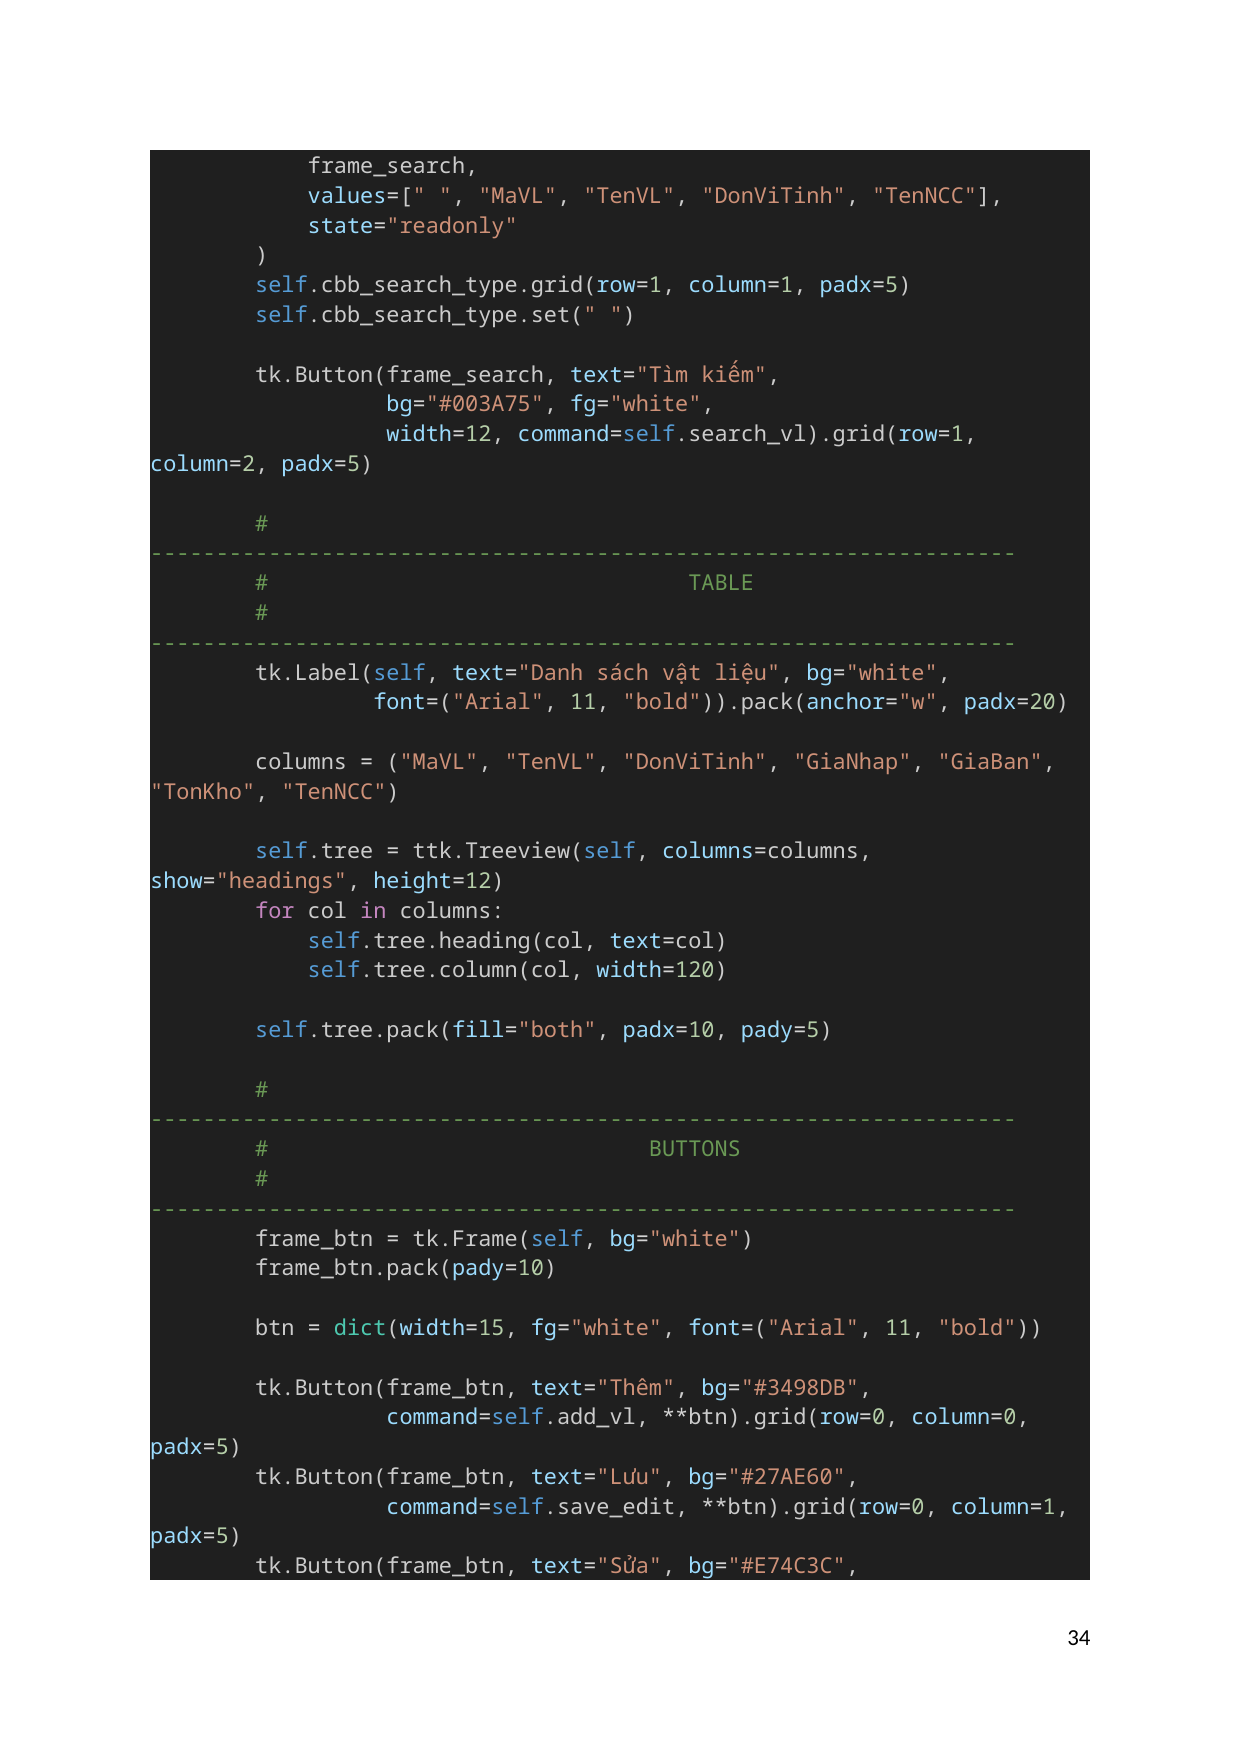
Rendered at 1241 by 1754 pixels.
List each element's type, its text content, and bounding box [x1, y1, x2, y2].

text command=self.save_edit, **btn).grid(row=0, column=1, padx=5) [150, 1491, 1090, 1550]
text # ------------------------------------------------------------------ [150, 597, 1090, 656]
text # ------------------------------------------------------------------ [150, 1073, 1090, 1133]
text self.tree.column(col, width=120) [150, 954, 1090, 984]
text bg="#003A75", fg="white", [150, 388, 1090, 418]
text width=12, command=self.search_vl).grid(row=1, column=2, padx=5) [150, 418, 1090, 478]
text ) [150, 239, 1090, 269]
text tk.Label(self, text="Danh sách vật liệu", bg="white", [150, 656, 1090, 686]
text # TABLE [150, 567, 1090, 597]
text tk.Button(frame_btn, text="Thêm", bg="#3498DB", [150, 1371, 1090, 1401]
text btn = dict(width=15, fg="white", font=("Arial", 11, "bold")) [150, 1312, 1090, 1342]
text self.tree.pack(fill="both", padx=10, pady=5) [150, 1014, 1090, 1044]
text # BUTTONS [150, 1133, 1090, 1163]
text frame_search, [150, 150, 1090, 180]
text frame_btn.pack(pady=10) [150, 1252, 1090, 1282]
text columns = ("MaVL", "TenVL", "DonViTinh", "GiaNhap", "GiaBan", "TonKho", "TenNCC") [150, 746, 1090, 805]
text self.tree.heading(col, text=col) [150, 924, 1090, 954]
text command=self.add_vl, **btn).grid(row=0, column=0, padx=5) [150, 1401, 1090, 1461]
text frame_btn = tk.Frame(self, bg="white") [150, 1222, 1090, 1252]
text tk.Button(frame_btn, text="Sửa", bg="#E74C3C", [150, 1550, 1090, 1580]
text self.cbb_search_type.set(" ") [150, 299, 1090, 329]
text tk.Button(frame_search, text="Tìm kiếm", [150, 358, 1090, 388]
text values=[" ", "MaVL", "TenVL", "DonViTinh", "TenNCC"], [150, 180, 1090, 209]
text state="readonly" [150, 209, 1090, 239]
text self.cbb_search_type.grid(row=1, column=1, padx=5) [150, 269, 1090, 299]
text # ------------------------------------------------------------------ [150, 507, 1090, 567]
text font=("Arial", 11, "bold")).pack(anchor="w", padx=20) [150, 686, 1090, 716]
text for col in columns: [150, 895, 1090, 924]
text self.tree = ttk.Treeview(self, columns=columns, show="headings", height=12) [150, 835, 1090, 895]
text # ------------------------------------------------------------------ [150, 1163, 1090, 1222]
text tk.Button(frame_btn, text="Lưu", bg="#27AE60", [150, 1461, 1090, 1491]
